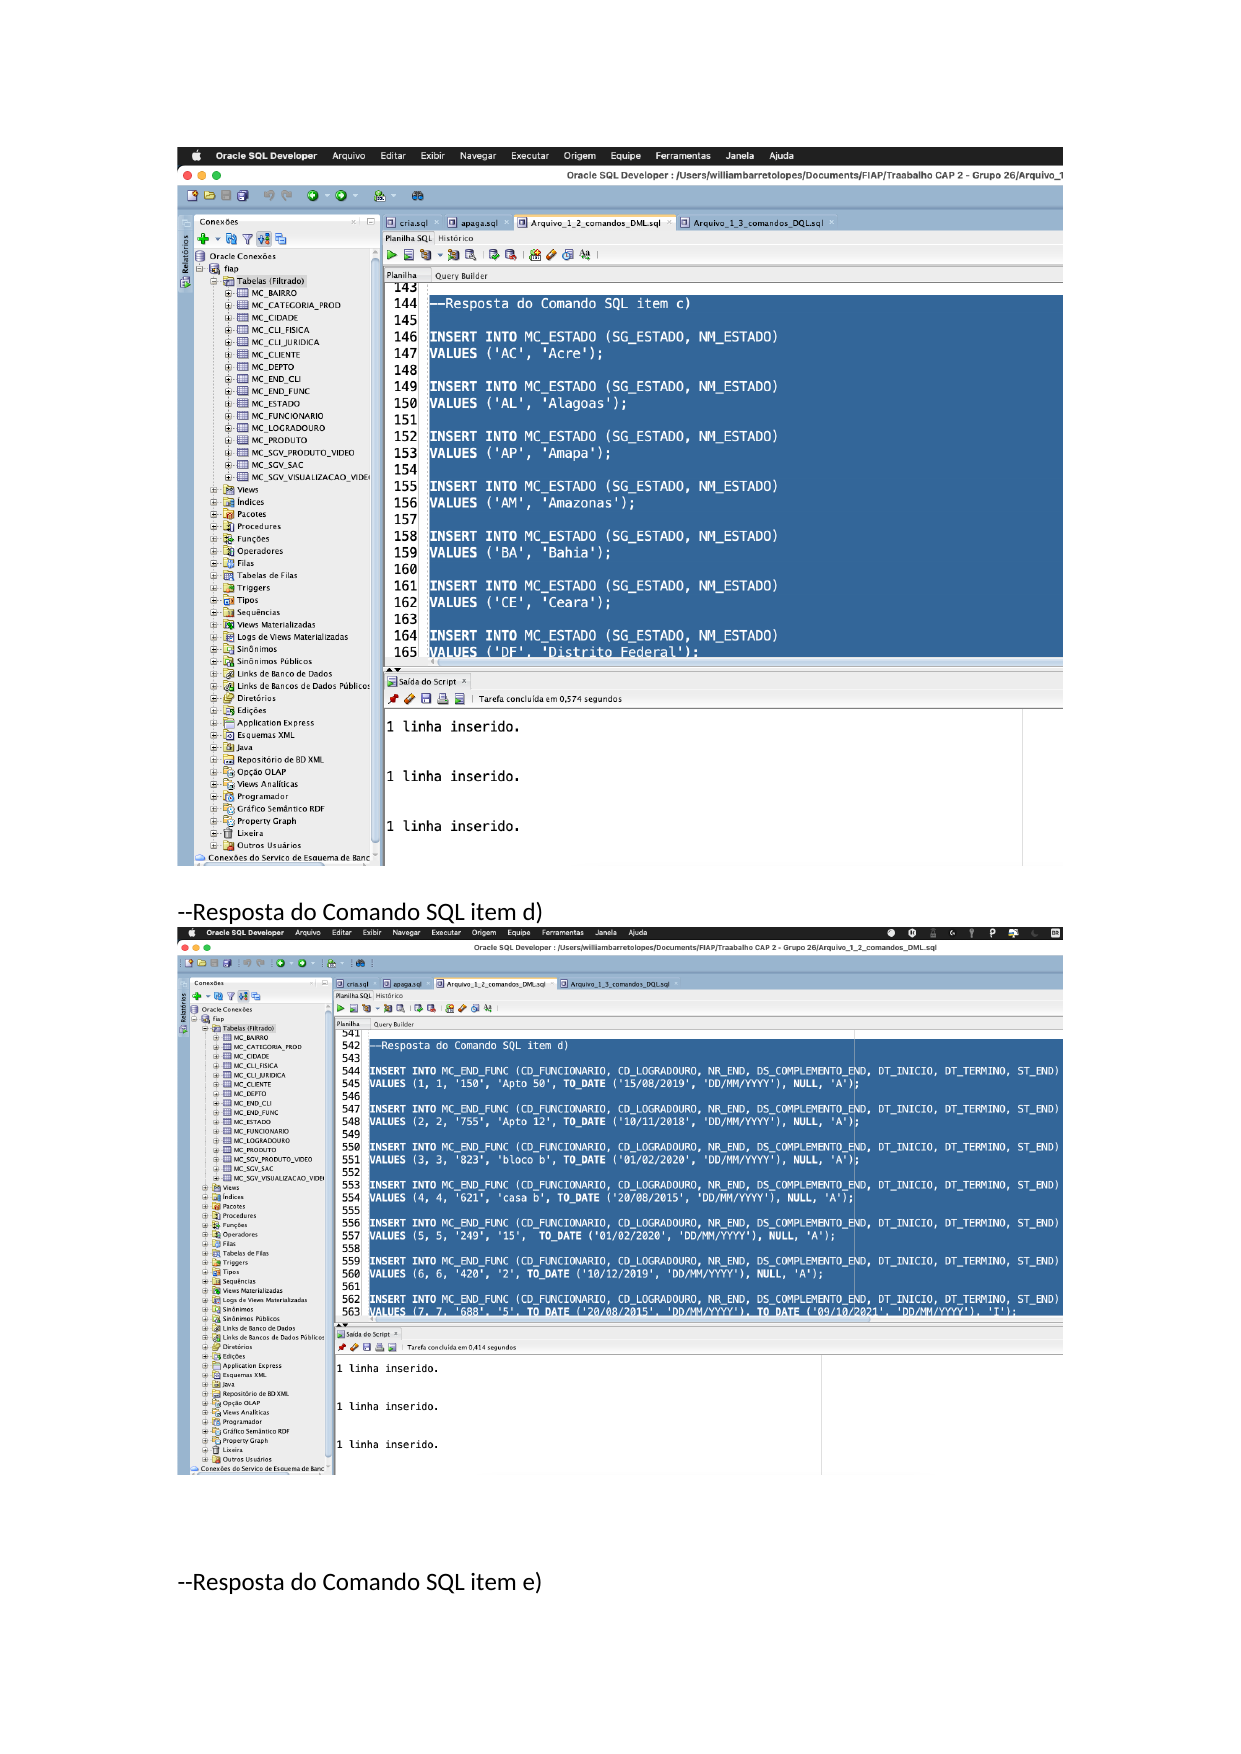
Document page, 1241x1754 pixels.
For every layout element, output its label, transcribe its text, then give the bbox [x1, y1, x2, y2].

picture [177, 927, 1063, 1475]
text --Resposta do Comando SQL item d) [177, 897, 1063, 927]
text --Resposta do Comando SQL item e) [177, 1566, 1063, 1597]
picture [177, 147, 1063, 866]
